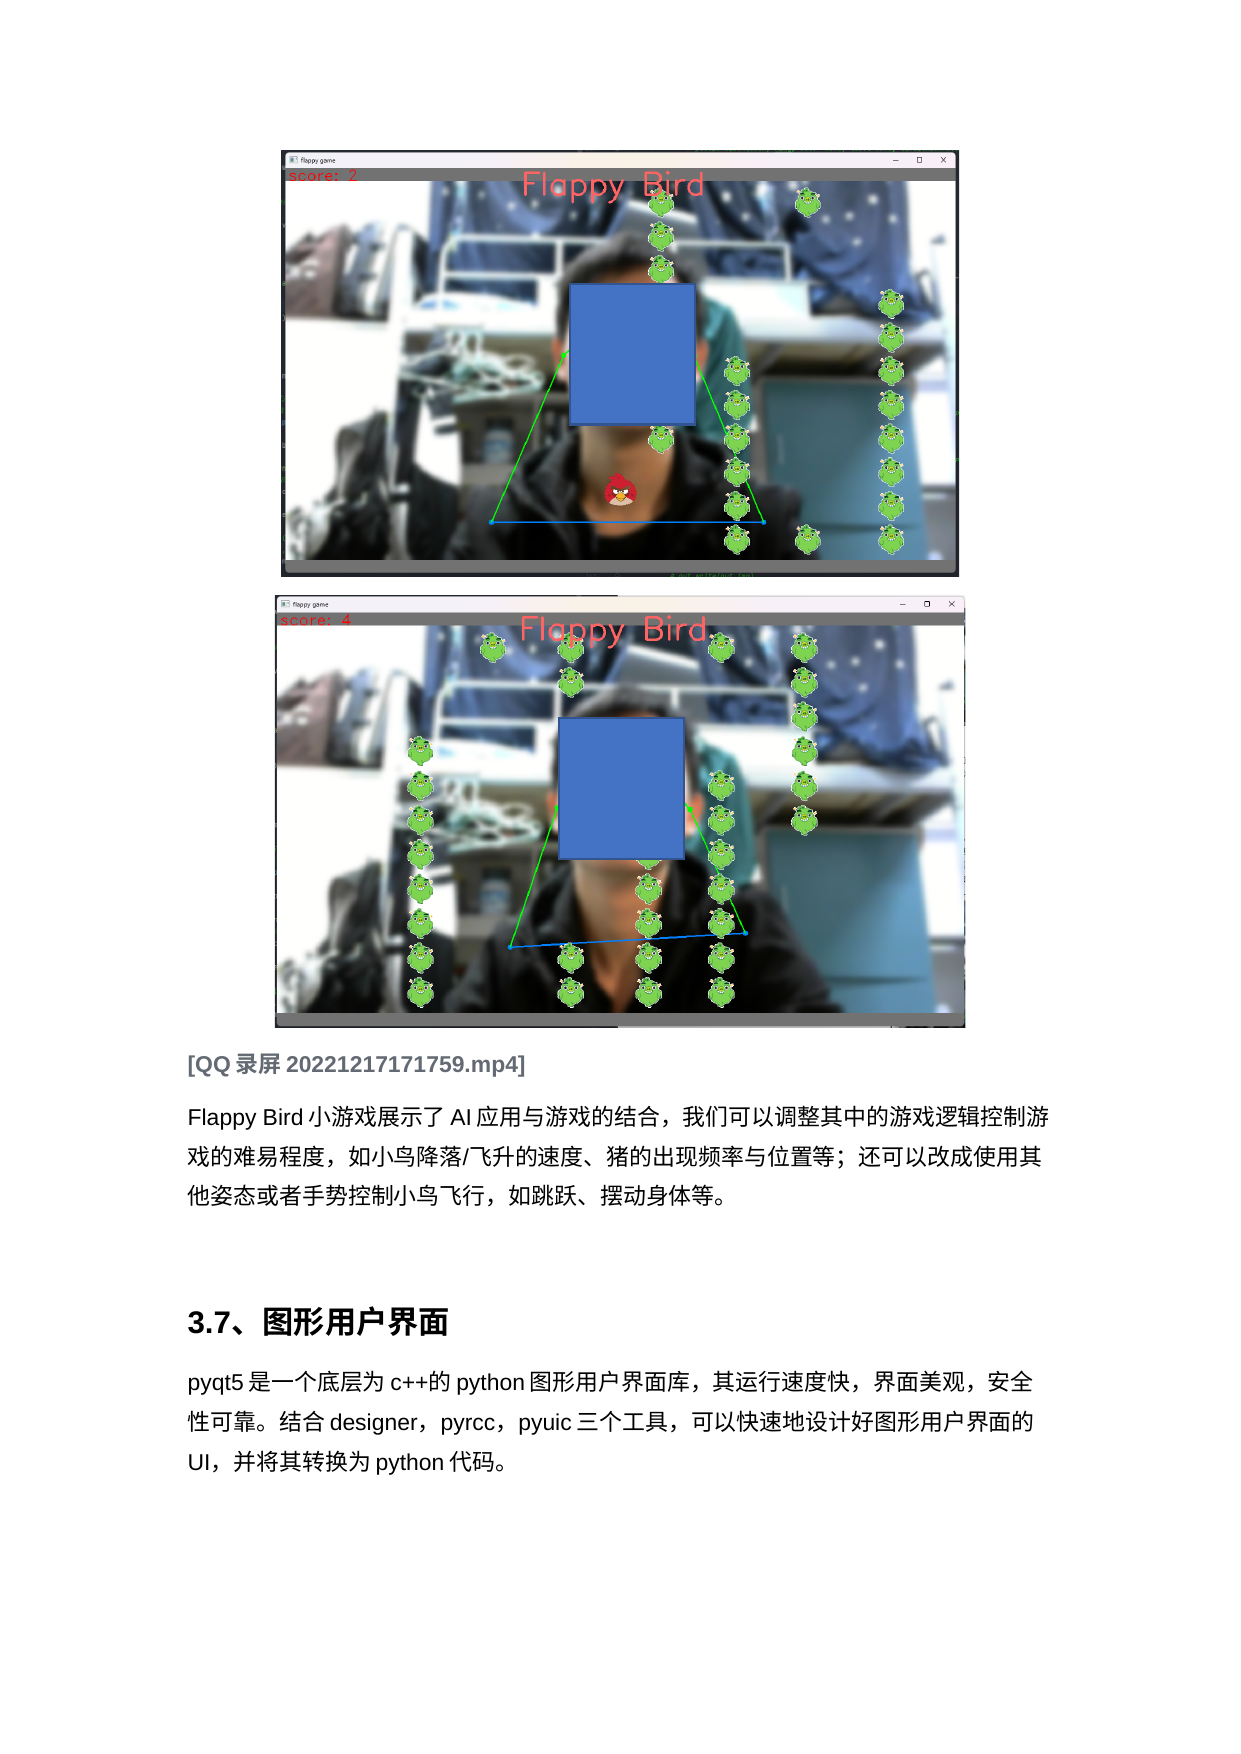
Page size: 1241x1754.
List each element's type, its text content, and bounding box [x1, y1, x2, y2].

text [QQ录屏20221217171759.mp4] [187, 1046, 1053, 1079]
text pyqt5是一个底层为c++的python图形用户界面库，其运行速度快，界面美观，安全性可靠。结合designer，pyrcc，pyuic三个工具，可以快速地设计好图形用户界面的UI，并将其转换为python代码。 [187, 1364, 1053, 1477]
text 3.7、图形用户界面 [187, 1297, 1053, 1343]
picture [281, 150, 960, 577]
text Flappy Bird小游戏展示了AI应用与游戏的结合，我们可以调整其中的游戏逻辑控制游戏的难易程度，如小鸟降落/飞升的速度、猪的出现频率与位置等；还可以改成使用其他姿态或者手势控制小鸟飞行，如跳跃、摆动身体等。 [187, 1098, 1053, 1211]
picture [274, 595, 966, 1028]
